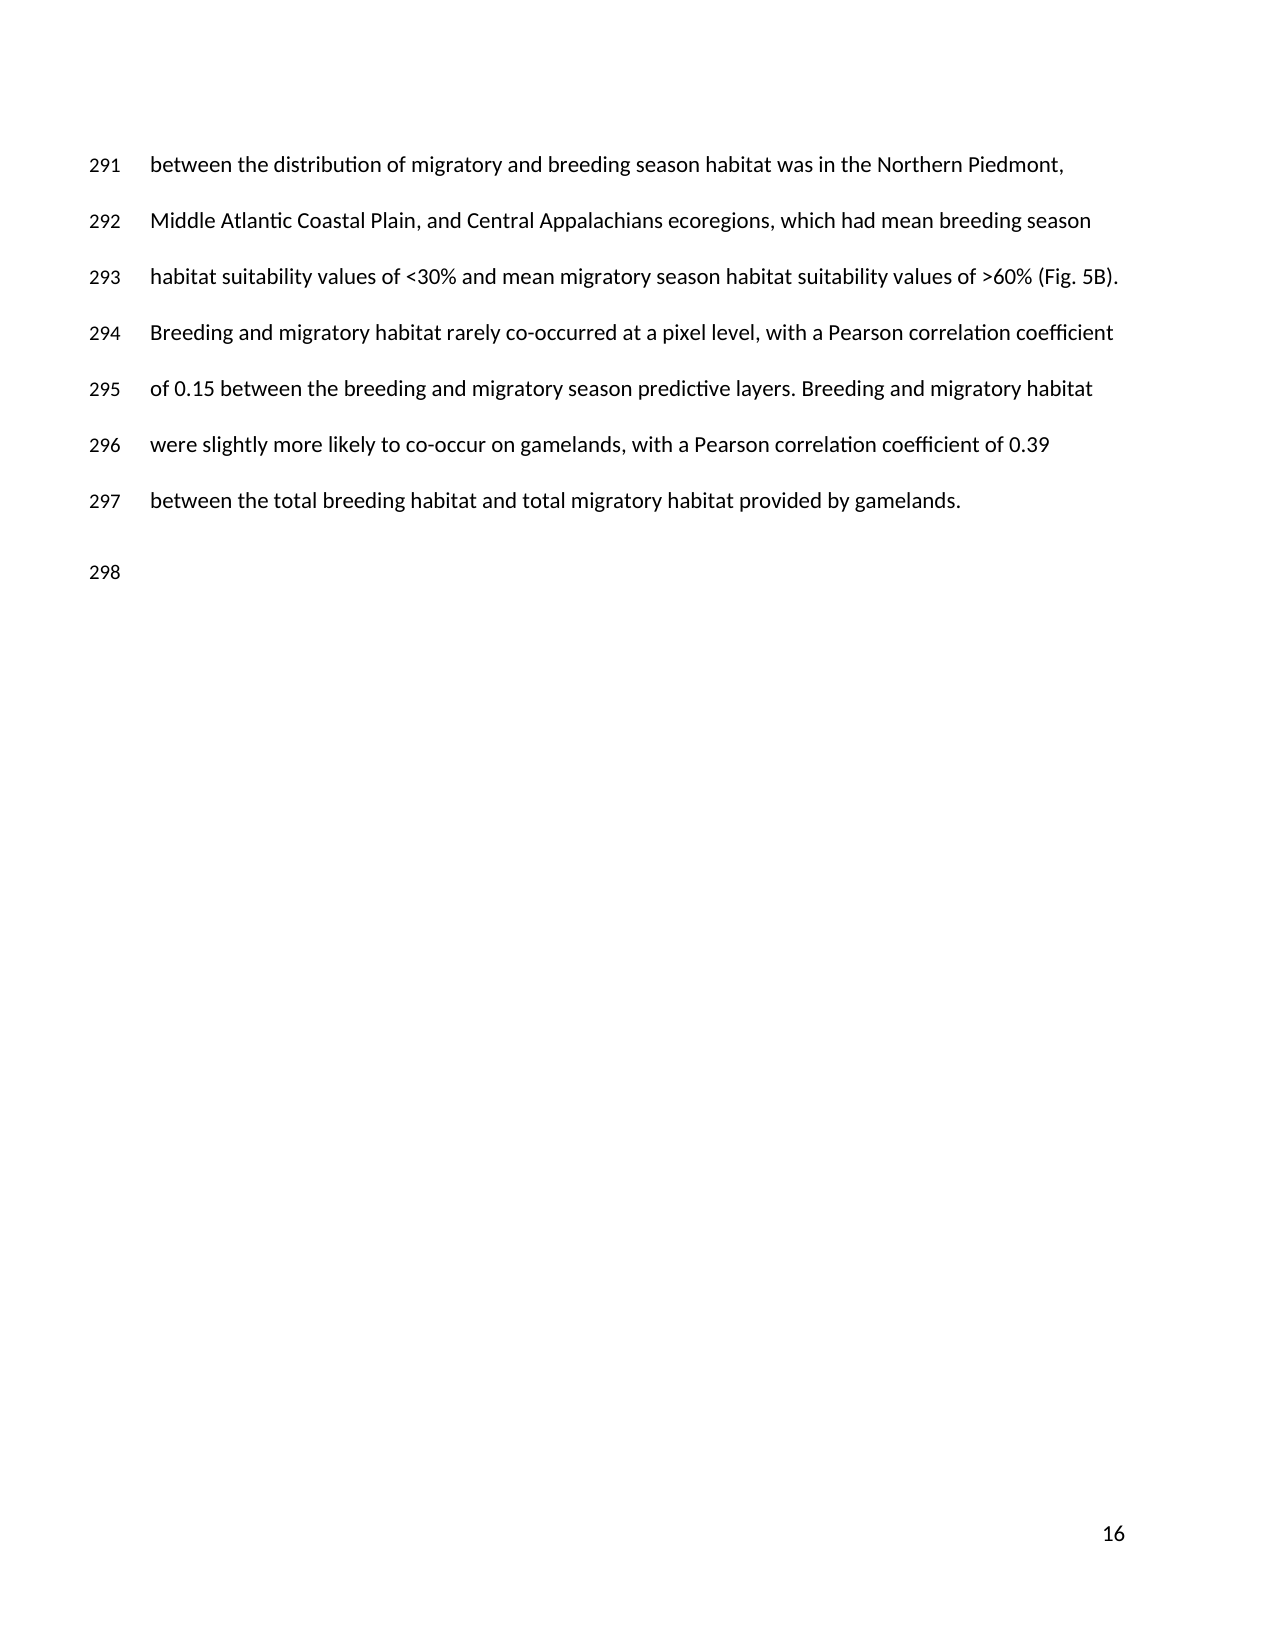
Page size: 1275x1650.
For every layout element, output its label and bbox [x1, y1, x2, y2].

text [150, 150, 1125, 514]
